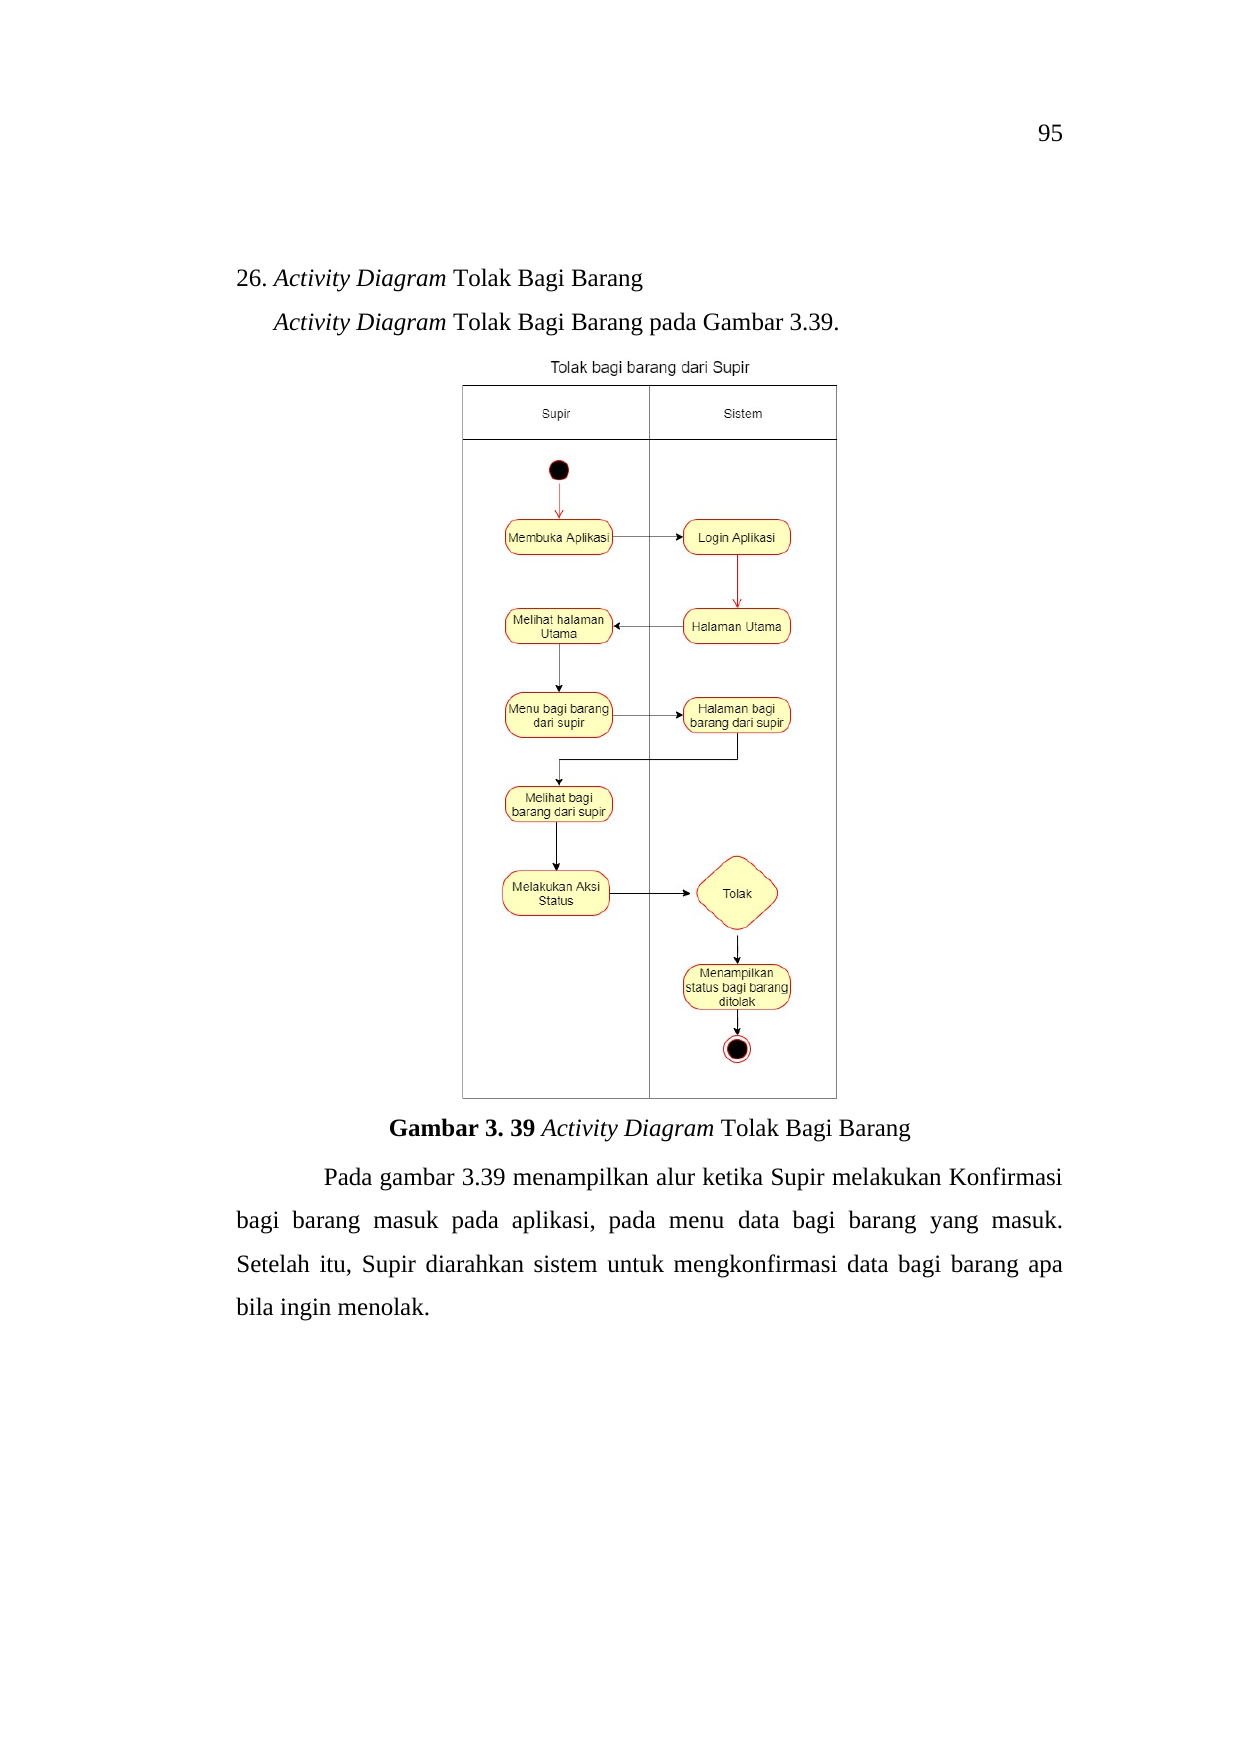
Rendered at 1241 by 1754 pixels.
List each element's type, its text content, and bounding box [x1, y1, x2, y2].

picture [462, 349, 837, 1099]
text Activity Diagram Tolak Bagi Barang pada Gambar 3.39. [236, 307, 1063, 335]
text Gambar 3. 39 Activity Diagram Tolak Bagi Barang [236, 1113, 1063, 1142]
text Pada gambar 3.39 menampilkan alur ketika Supir melakukan Konfirmasi bagi barang masuk pada aplikasi, pada menu data bagi barang yang masuk. Setelah itu, Supir diarahkan sistem untuk mengkonfirmasi data bagi barang apa bila ingin menolak. [236, 1162, 1063, 1321]
list Activity Diagram Tolak Bagi Barang [236, 263, 1063, 292]
